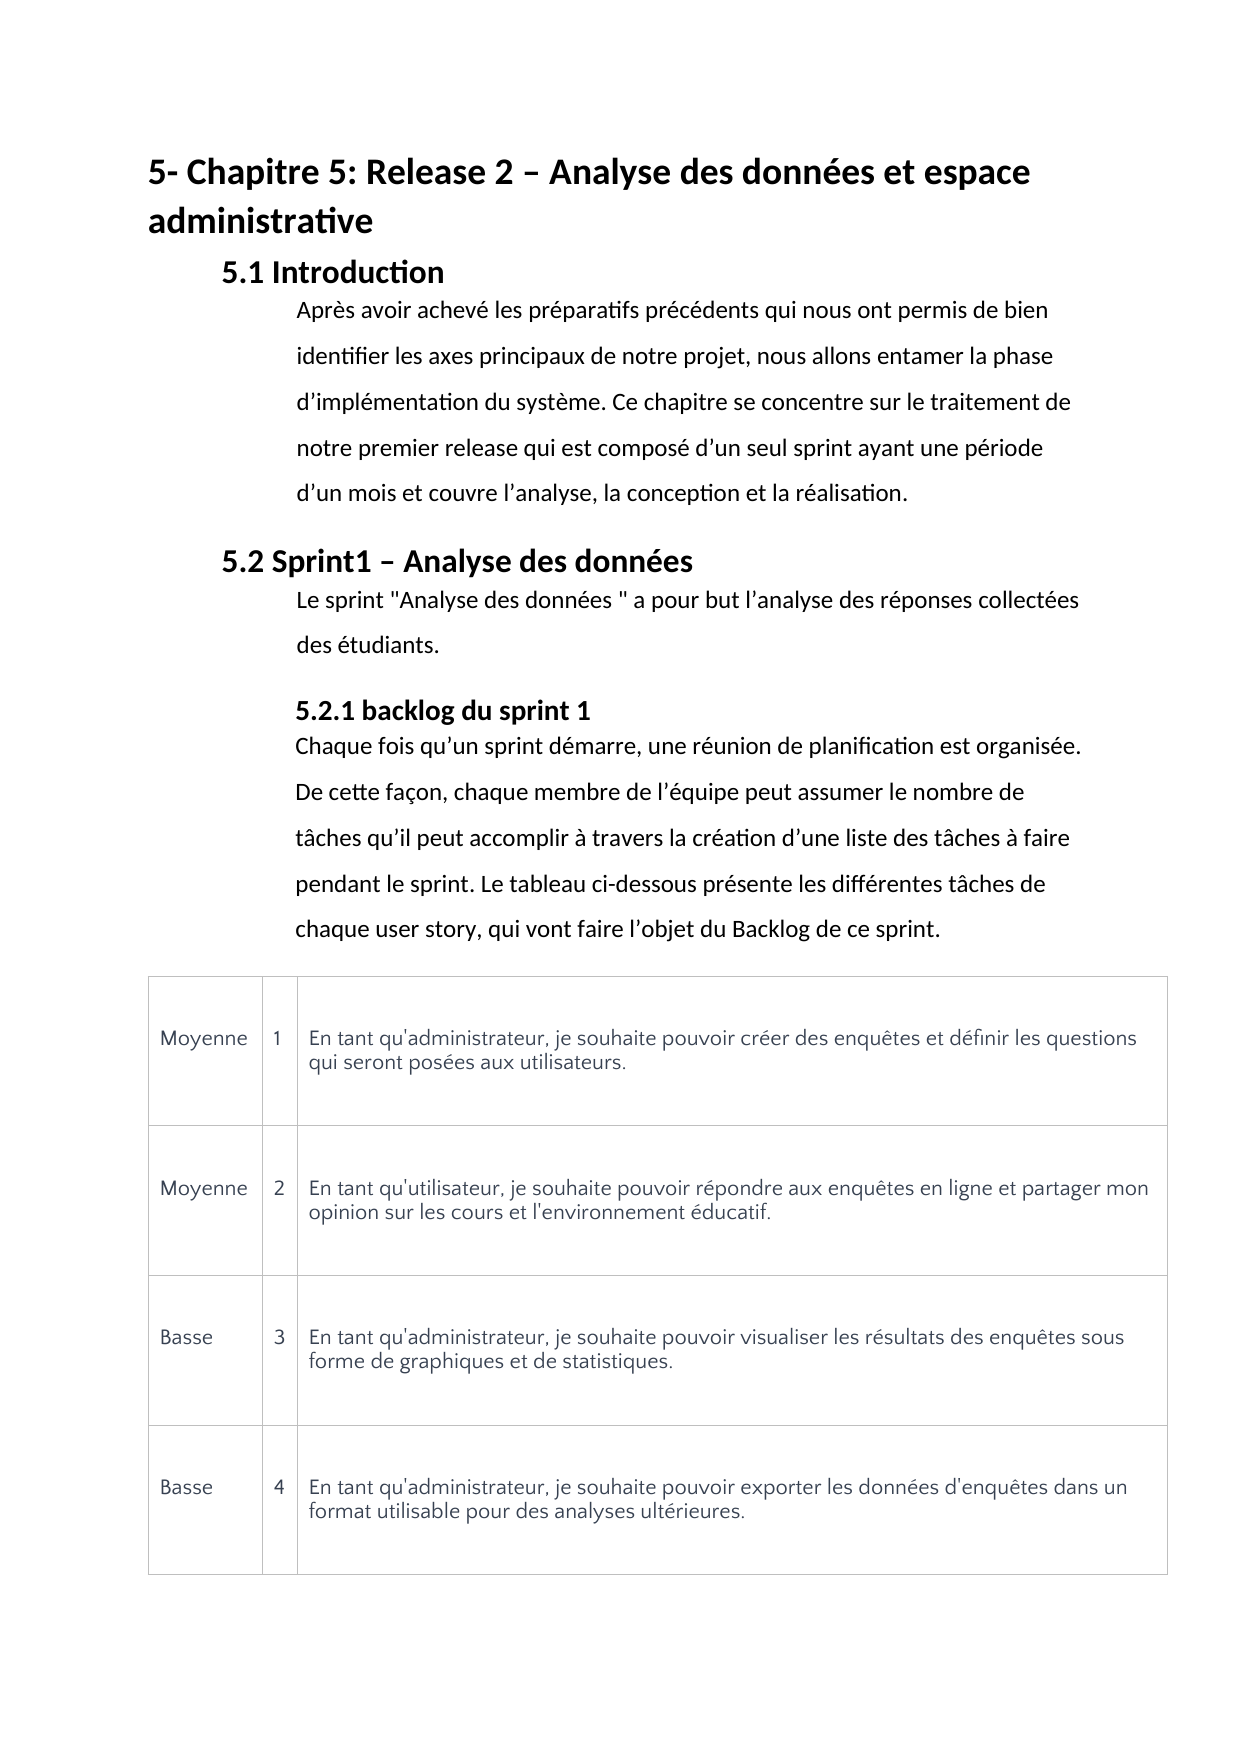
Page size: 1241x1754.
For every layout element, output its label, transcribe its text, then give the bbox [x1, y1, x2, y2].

table_header Moyenne [149, 977, 262, 1125]
text 5.2 Sprint1 – Analyse des données [148, 540, 1093, 581]
table_cell 4 [263, 1426, 297, 1574]
table_cell En tant qu'administrateur, je souhaite pouvoir exporter les données d'enquêtes dans un format utilisable pour des analyses ultérieures. [298, 1426, 1167, 1574]
text 5- Chapitre 5: Release 2 – Analyse des données et espace administrative [148, 148, 1093, 243]
table_cell En tant qu'utilisateur, je souhaite pouvoir répondre aux enquêtes en ligne et partager mon opinion sur les cours et l'environnement éducatif. [298, 1126, 1167, 1275]
table_cell Basse [149, 1276, 262, 1424]
text 5.1 Introduction [148, 251, 1093, 291]
table_cell Moyenne [149, 1126, 262, 1275]
text Le sprint "Analyse des données " a pour but l’analyse des réponses collectées des étudiants. [296, 584, 1093, 660]
text Après avoir achevé les préparatifs précédents qui nous ont permis de bien identifier les axes principaux de notre projet, nous allons entamer la phase d’implémentation du système. Ce chapitre se concentre sur le traitement de notre premier release qui est composé d’un seul sprint ayant une période d’un mois et couvre l’analyse, la conception et la réalisation. [296, 295, 1093, 508]
table_cell 2 [263, 1126, 297, 1275]
text 5.2.1 backlog du sprint 1 [221, 692, 1093, 728]
table_cell Basse [149, 1426, 262, 1574]
table_header 1 [263, 977, 297, 1125]
table_header En tant qu'administrateur, je souhaite pouvoir créer des enquêtes et définir les questions qui seront posées aux utilisateurs. [298, 977, 1167, 1125]
table_cell En tant qu'administrateur, je souhaite pouvoir visualiser les résultats des enquêtes sous forme de graphiques et de statistiques. [298, 1276, 1167, 1424]
table_cell 3 [263, 1276, 297, 1424]
text Chaque fois qu’un sprint démarre, une réunion de planification est organisée. De cette façon, chaque membre de l’équipe peut assumer le nombre de tâches qu’il peut accomplir à travers la création d’une liste des tâches à faire pendant le sprint. Le tableau ci-dessous présente les différentes tâches de chaque user story, qui vont faire l’objet du Backlog de ce sprint. [295, 731, 1093, 944]
